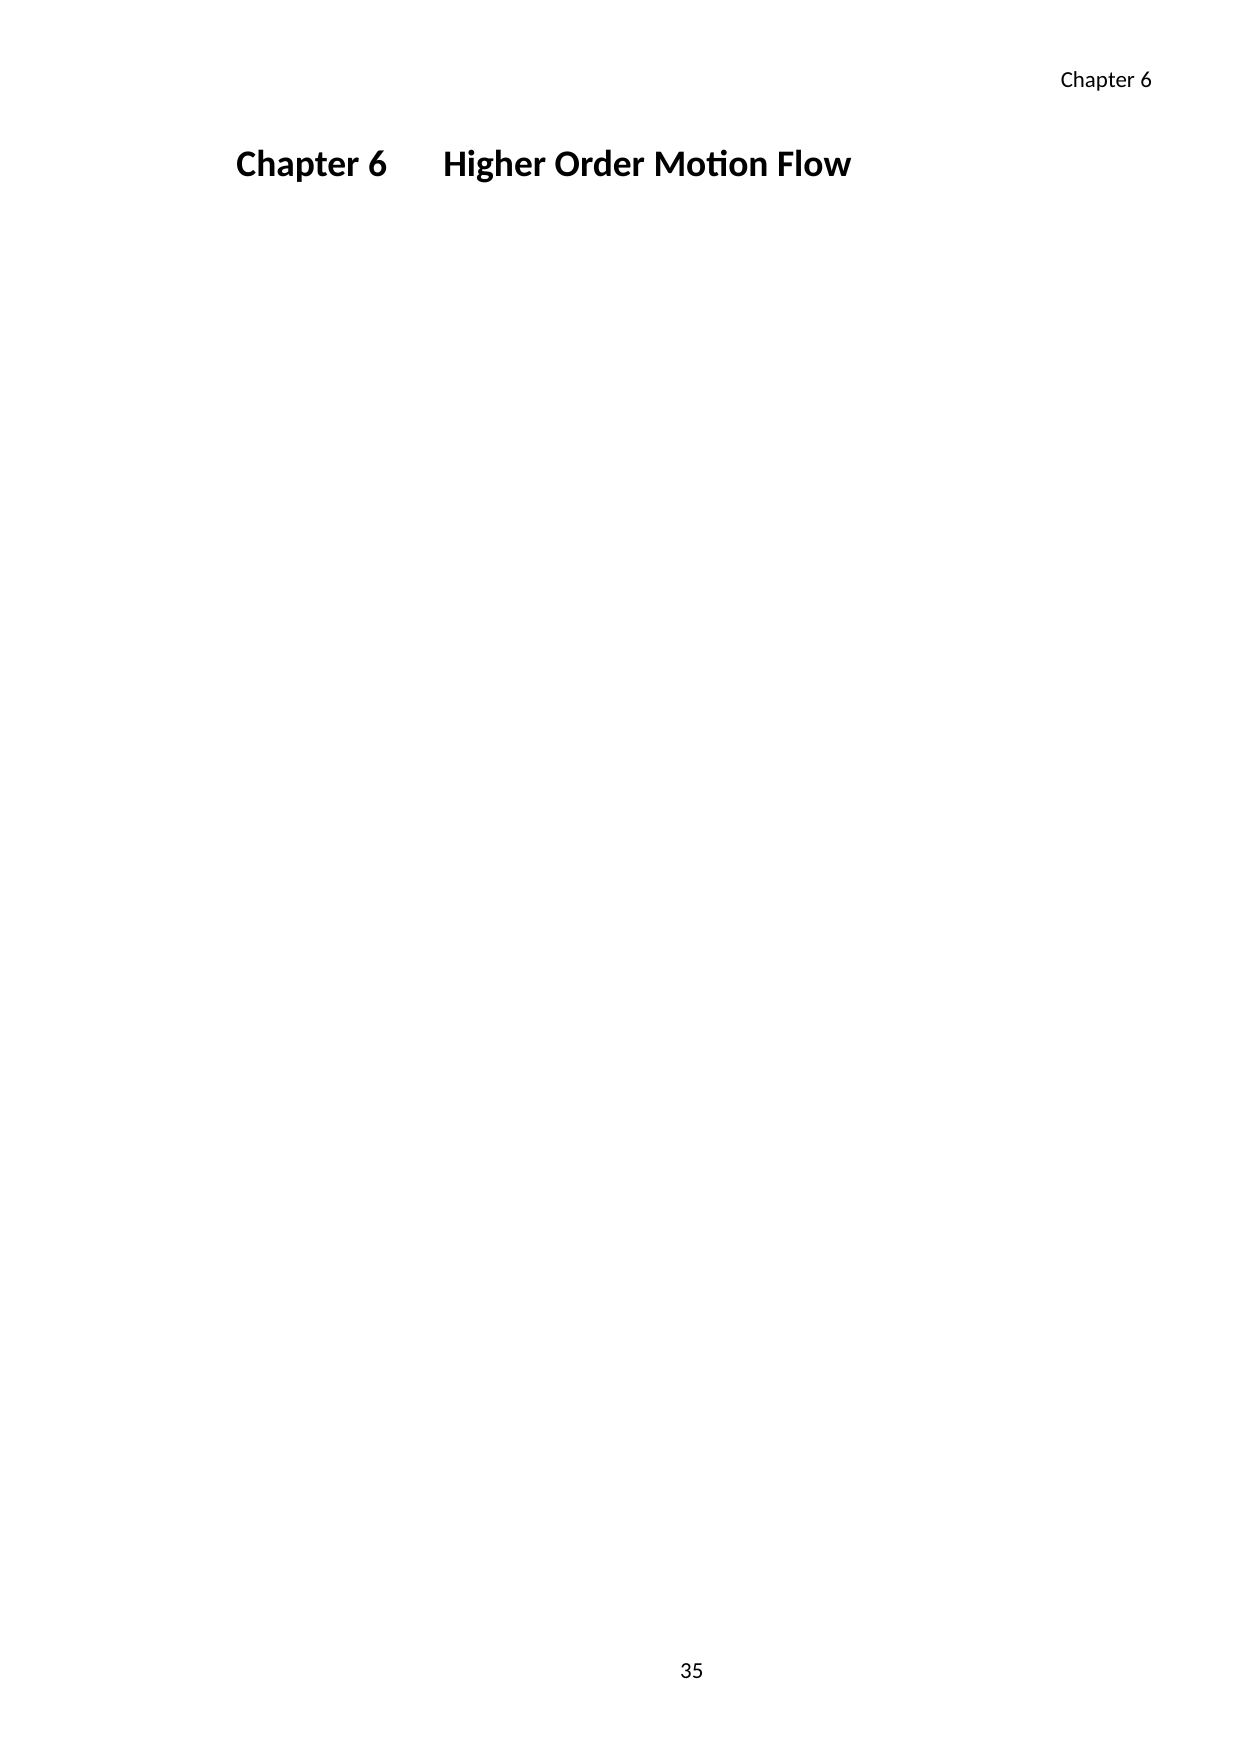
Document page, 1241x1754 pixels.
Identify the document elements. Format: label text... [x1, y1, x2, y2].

subtitle Higher Order Motion Flow [236, 139, 1152, 185]
